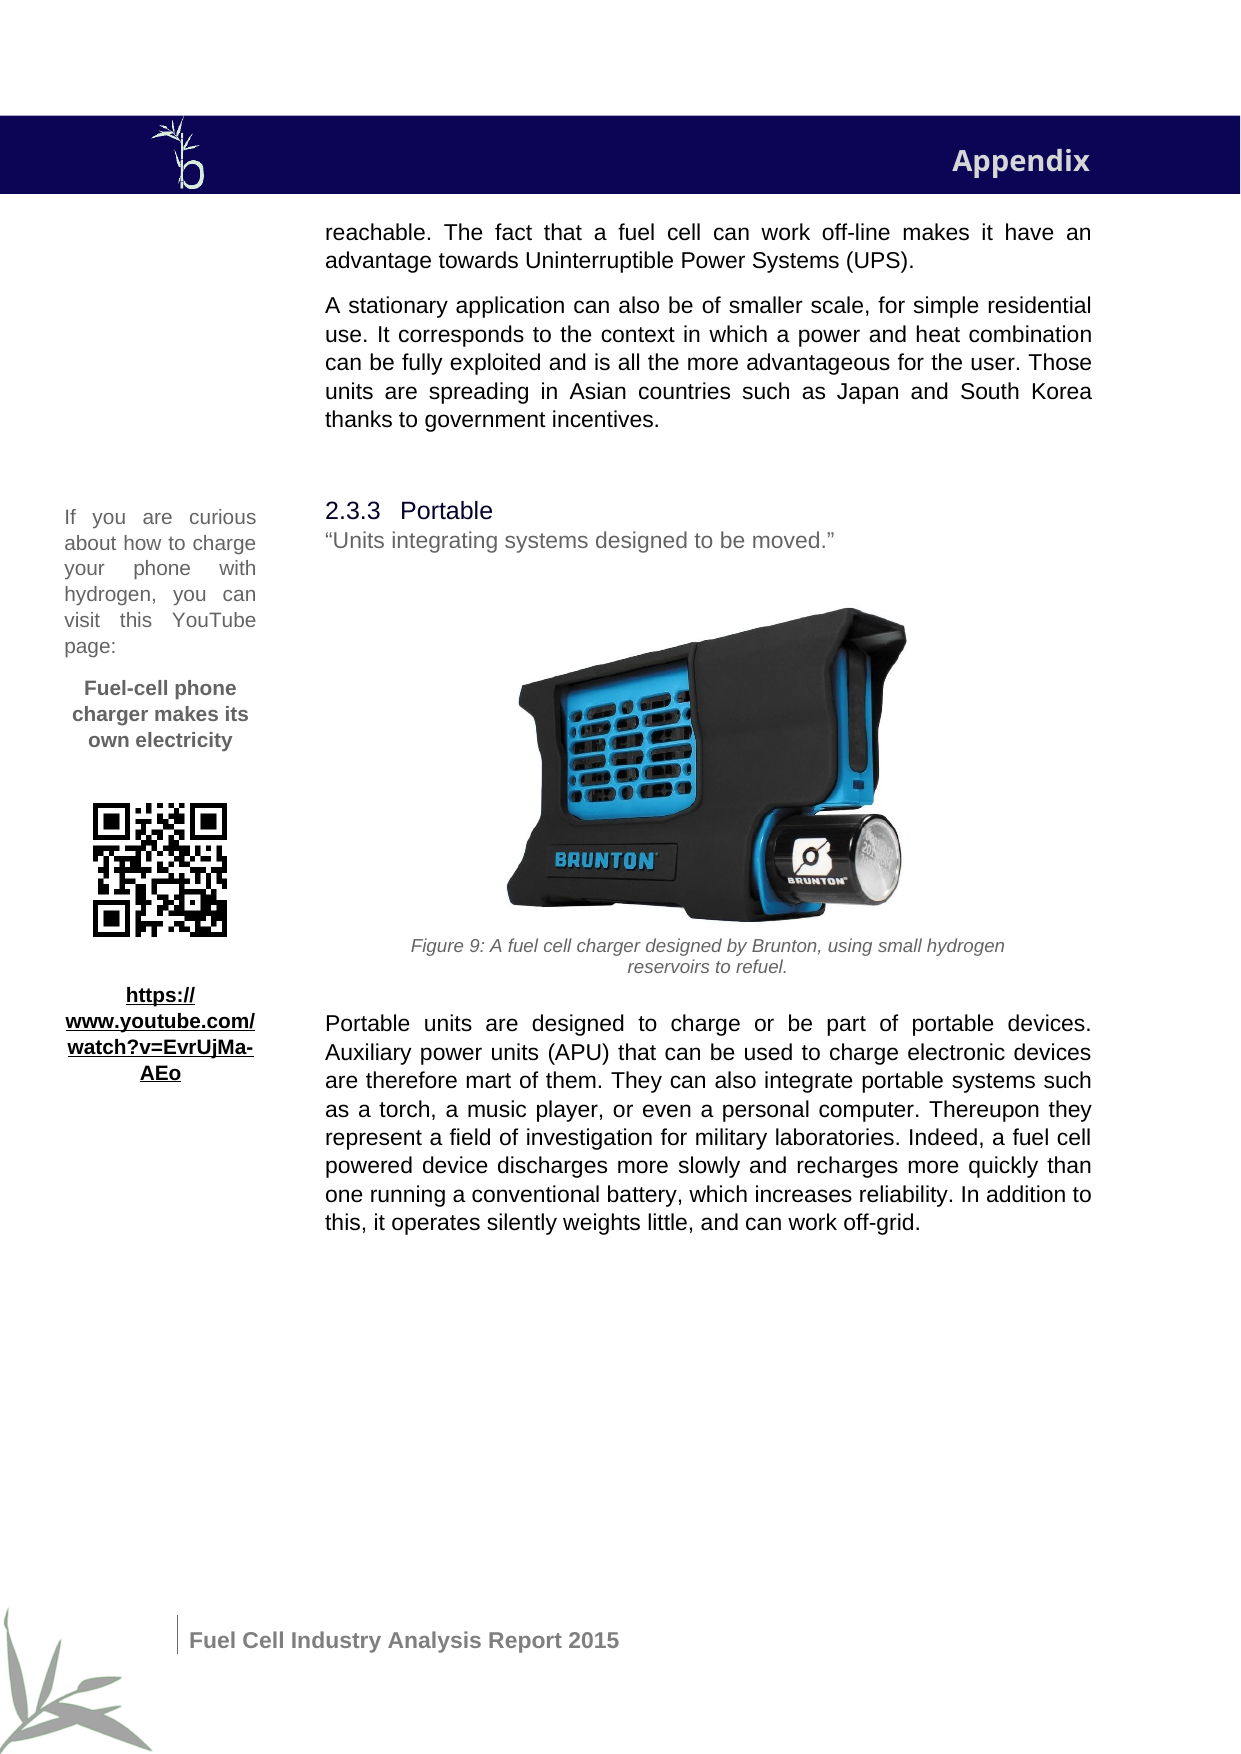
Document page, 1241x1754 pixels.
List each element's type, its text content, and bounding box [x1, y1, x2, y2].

subtitle Portable [325, 496, 1092, 525]
picture [71, 782, 249, 959]
text “Units integrating systems designed to be moved.” [325, 527, 1092, 554]
picture [408, 564, 1009, 934]
text These applications represent a particularly high ratio in the hydrogen power. The main reason is that they include large power plants. Those can be built in remote places where electricity is hard to “ship” in order to improve the reliability for users by implementing off-line supplies. As an examples, they might be useful for some factories or villages that are hardly reachable. The fact that a fuel cell can work off-line makes it have an advantage towards Uninterruptible Power Systems (UPS). [325, 219, 1092, 274]
picture [0, 1607, 169, 1754]
text A stationary application can also be of smaller scale, for simple residential use. It corresponds to the context in which a power and heat combination can be fully exploited and is all the more advantageous for the user. Those units are spreading in Asian countries such as Japan and South Korea thanks to government incentives. [325, 292, 1092, 432]
